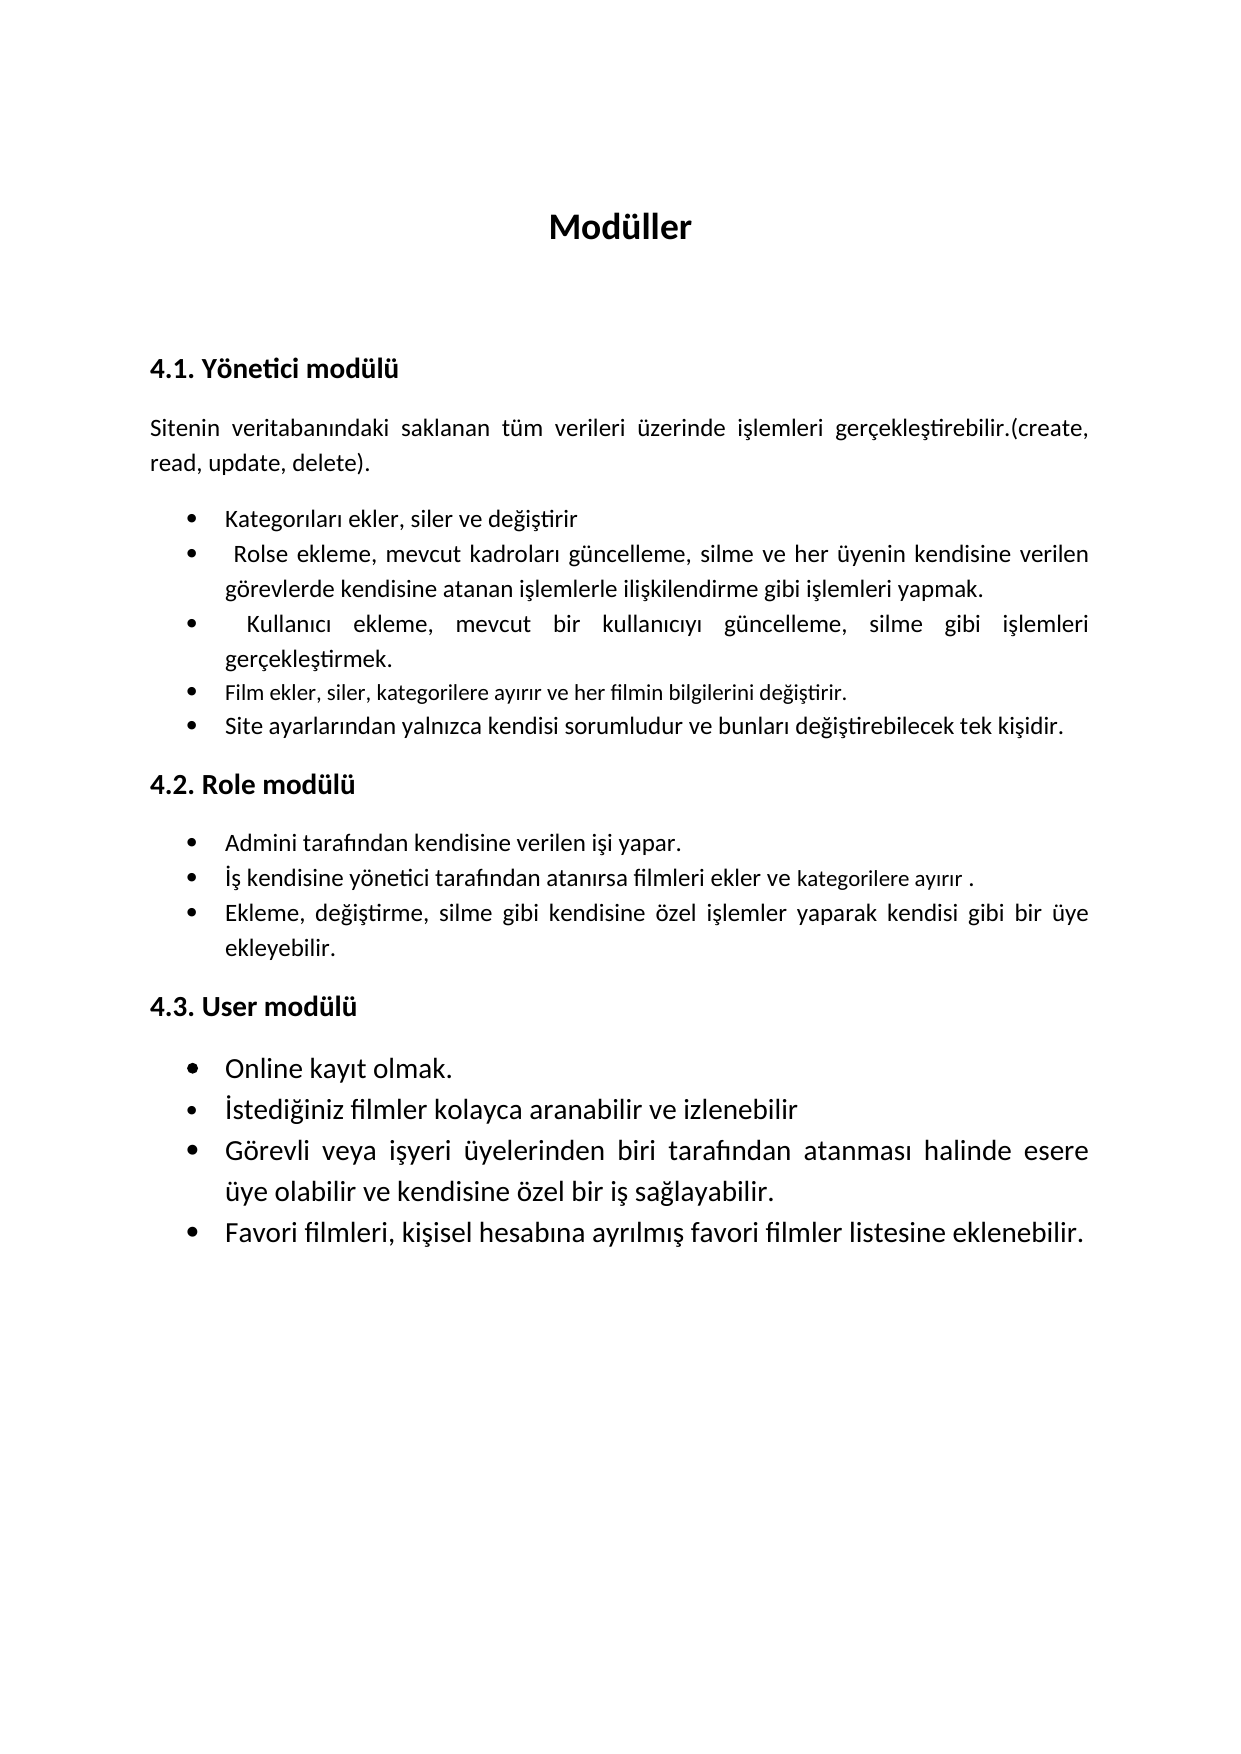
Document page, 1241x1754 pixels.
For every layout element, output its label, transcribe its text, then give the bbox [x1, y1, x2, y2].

list Kullanıcı ekleme, mevcut bir kullanıcıyı güncelleme, silme gibi işlemleri gerçekleştirmek. [187, 608, 1090, 673]
list Görevli veya işyeri üyelerinden biri tarafından atanması halinde esere üye olabilir ve kendisine özel bir iş sağlayabilir. [187, 1132, 1090, 1208]
text 4.2. Role modülü [150, 766, 1090, 801]
list Rolse ekleme, mevcut kadroları güncelleme, silme ve her üyenin kendisine verilen görevlerde kendisine atanan işlemlerle ilişkilendirme gibi işlemleri yapmak. [187, 538, 1090, 603]
list İş kendisine yönetici tarafından atanırsa filmleri ekler ve kategorilere ayırır . [187, 862, 1090, 893]
list Film ekler, siler, kategorilere ayırır ve her filmin bilgilerini değiştirir. [187, 678, 1090, 706]
text 4.3. User modülü [150, 988, 1090, 1024]
list Admini tarafından kendisine verilen işi yapar. [187, 827, 1090, 858]
list Site ayarlarından yalnızca kendisi sorumludur ve bunları değiştirebilecek tek kişidir. [187, 710, 1090, 740]
list Ekleme, değiştirme, silme gibi kendisine özel işlemler yaparak kendisi gibi bir üye ekleyebilir. [187, 897, 1090, 963]
text Modüller [150, 203, 1090, 249]
list Kategorıları ekler, siler ve değiştirir [187, 503, 1090, 533]
list Online kayıt olmak. [187, 1050, 1090, 1086]
text 4.1. Yönetici modülü [150, 350, 1090, 386]
list İstediğiniz filmler kolayca aranabilir ve izlenebilir [187, 1091, 1090, 1127]
list Favori filmleri, kişisel hesabına ayrılmış favori filmler listesine eklenebilir. [187, 1214, 1090, 1249]
text Sitenin veritabanındaki saklanan tüm verileri üzerinde işlemleri gerçekleştirebilir.(create, read, update, delete). [150, 412, 1090, 477]
